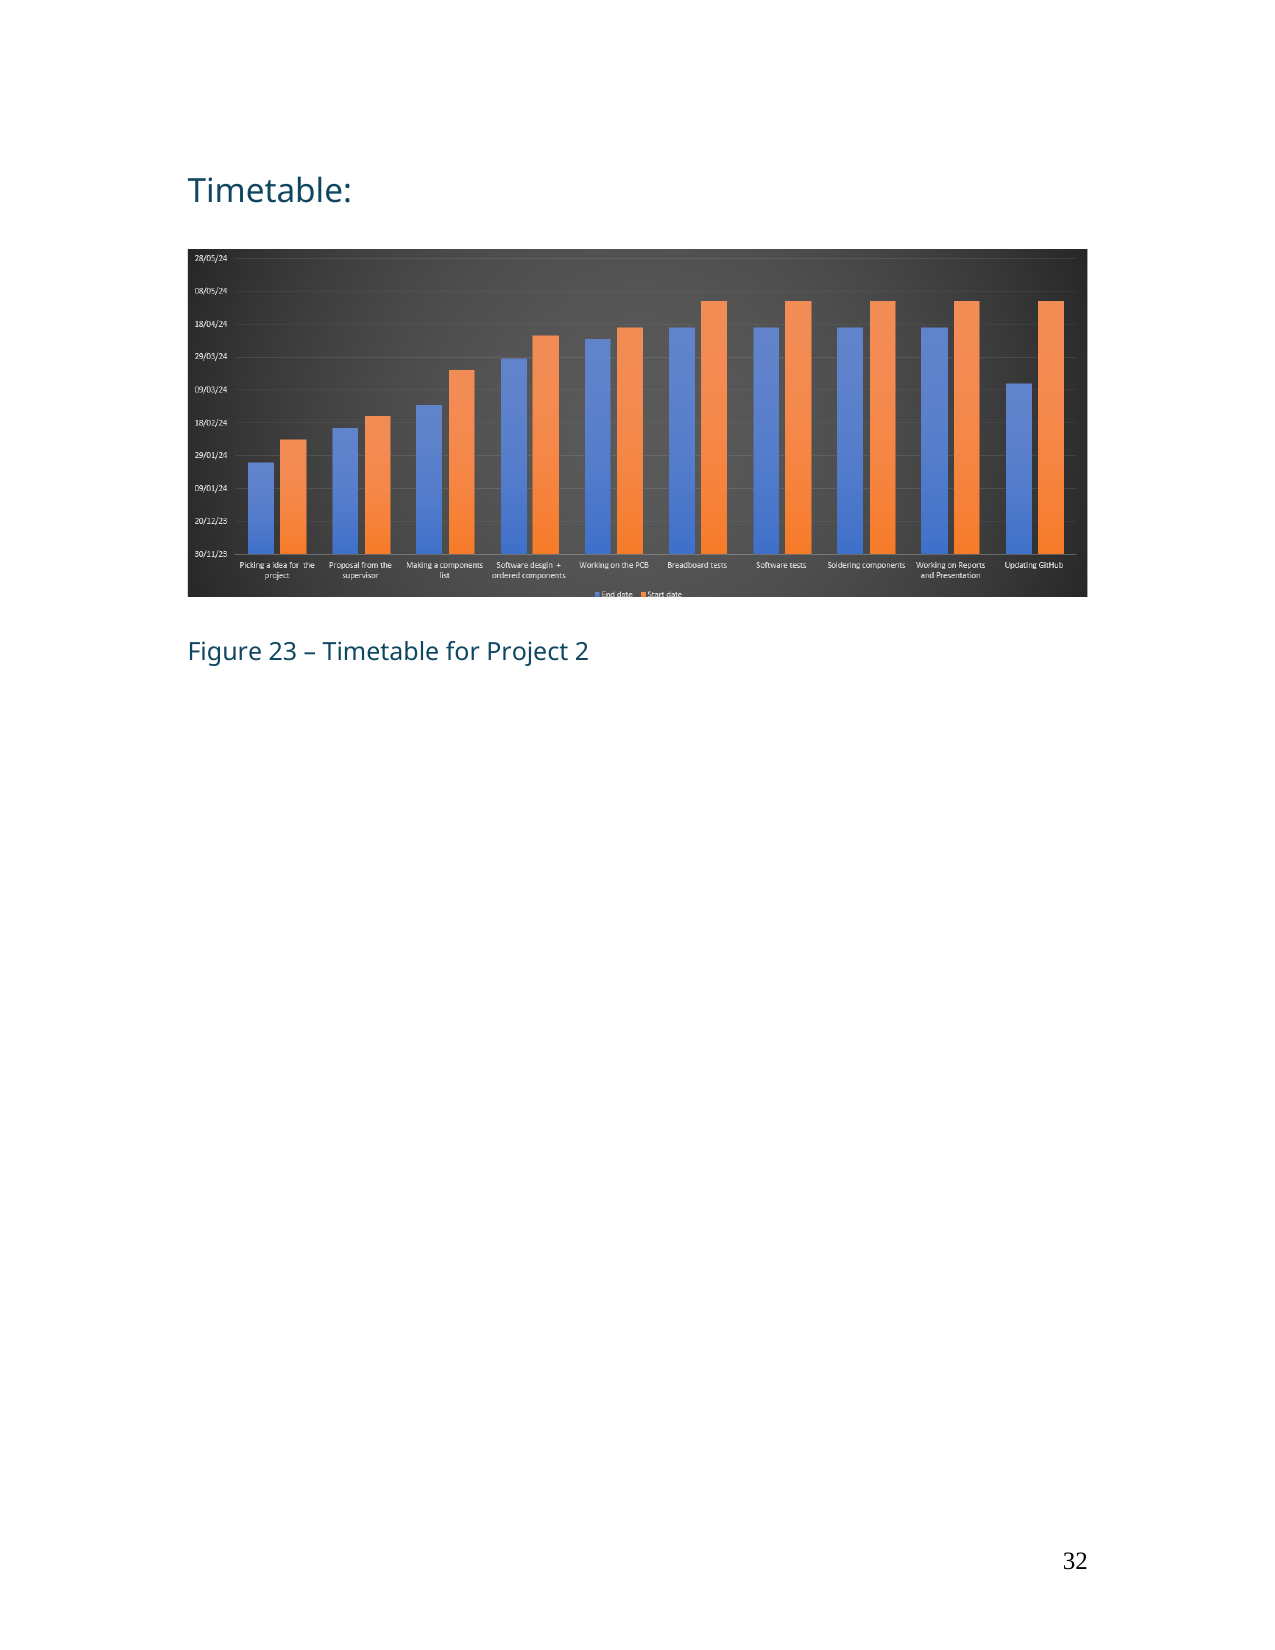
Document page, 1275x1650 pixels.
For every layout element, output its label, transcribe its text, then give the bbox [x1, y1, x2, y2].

subtitle Figure 23 – Timetable for Project 2 [187, 634, 1088, 668]
subtitle Timetable: [187, 167, 1088, 212]
picture [187, 249, 1088, 597]
